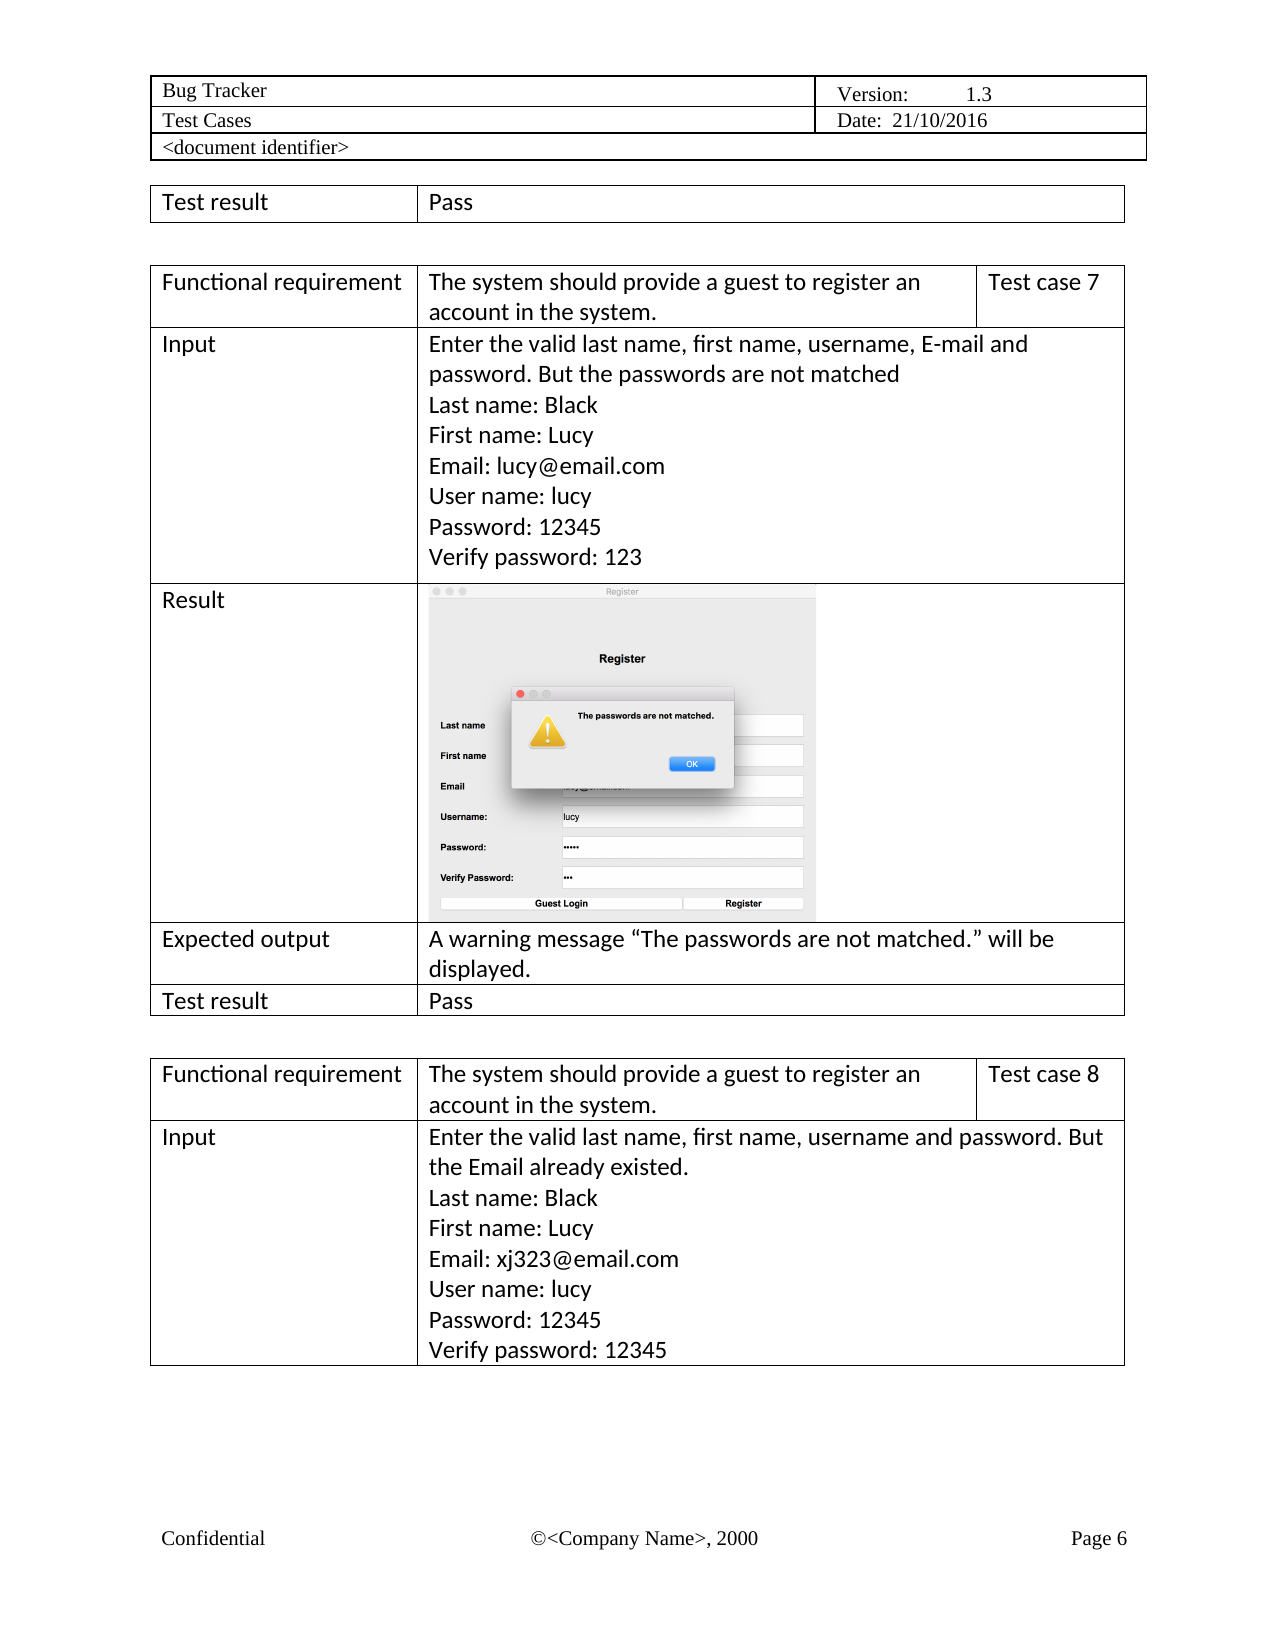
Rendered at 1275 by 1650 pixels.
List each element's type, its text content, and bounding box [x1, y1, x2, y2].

table_cell Expected output [151, 923, 417, 984]
table_cell Pass [418, 186, 1124, 222]
table_cell Enter the valid last name, first name, username and password. But the Email already existed. Last name: Black First name: Lucy Email: xj323@email.com User name: lucy Password: 12345 Verify password: 12345 [418, 1121, 1124, 1365]
table_header Test case 8 [977, 1059, 1124, 1120]
table_cell Test result [151, 186, 417, 222]
table_header The system should provide a guest to register an account in the system. [418, 1059, 976, 1120]
table_cell Test result [151, 985, 417, 1015]
table_header Functional requirement [151, 266, 417, 327]
table_cell [817, 584, 1124, 922]
table_cell A warning message “The passwords are not matched.” will be displayed. [418, 923, 1124, 984]
table_cell Input [151, 1121, 417, 1365]
table_header Test case 7 [977, 266, 1124, 327]
table_cell Input [151, 328, 417, 583]
table_cell Pass [418, 985, 1124, 1015]
picture [428, 584, 817, 922]
table_cell Enter the valid last name, first name, username, E-mail and password. But the passwords are not matched Last name: Black First name: Lucy Email: lucy@email.com User name: lucy Password: 12345 Verify password: 123 [418, 328, 1124, 583]
table_cell Result [151, 584, 417, 922]
table_header The system should provide a guest to register an account in the system. [418, 266, 976, 327]
table_cell [418, 584, 428, 922]
table_header Functional requirement [151, 1059, 417, 1120]
